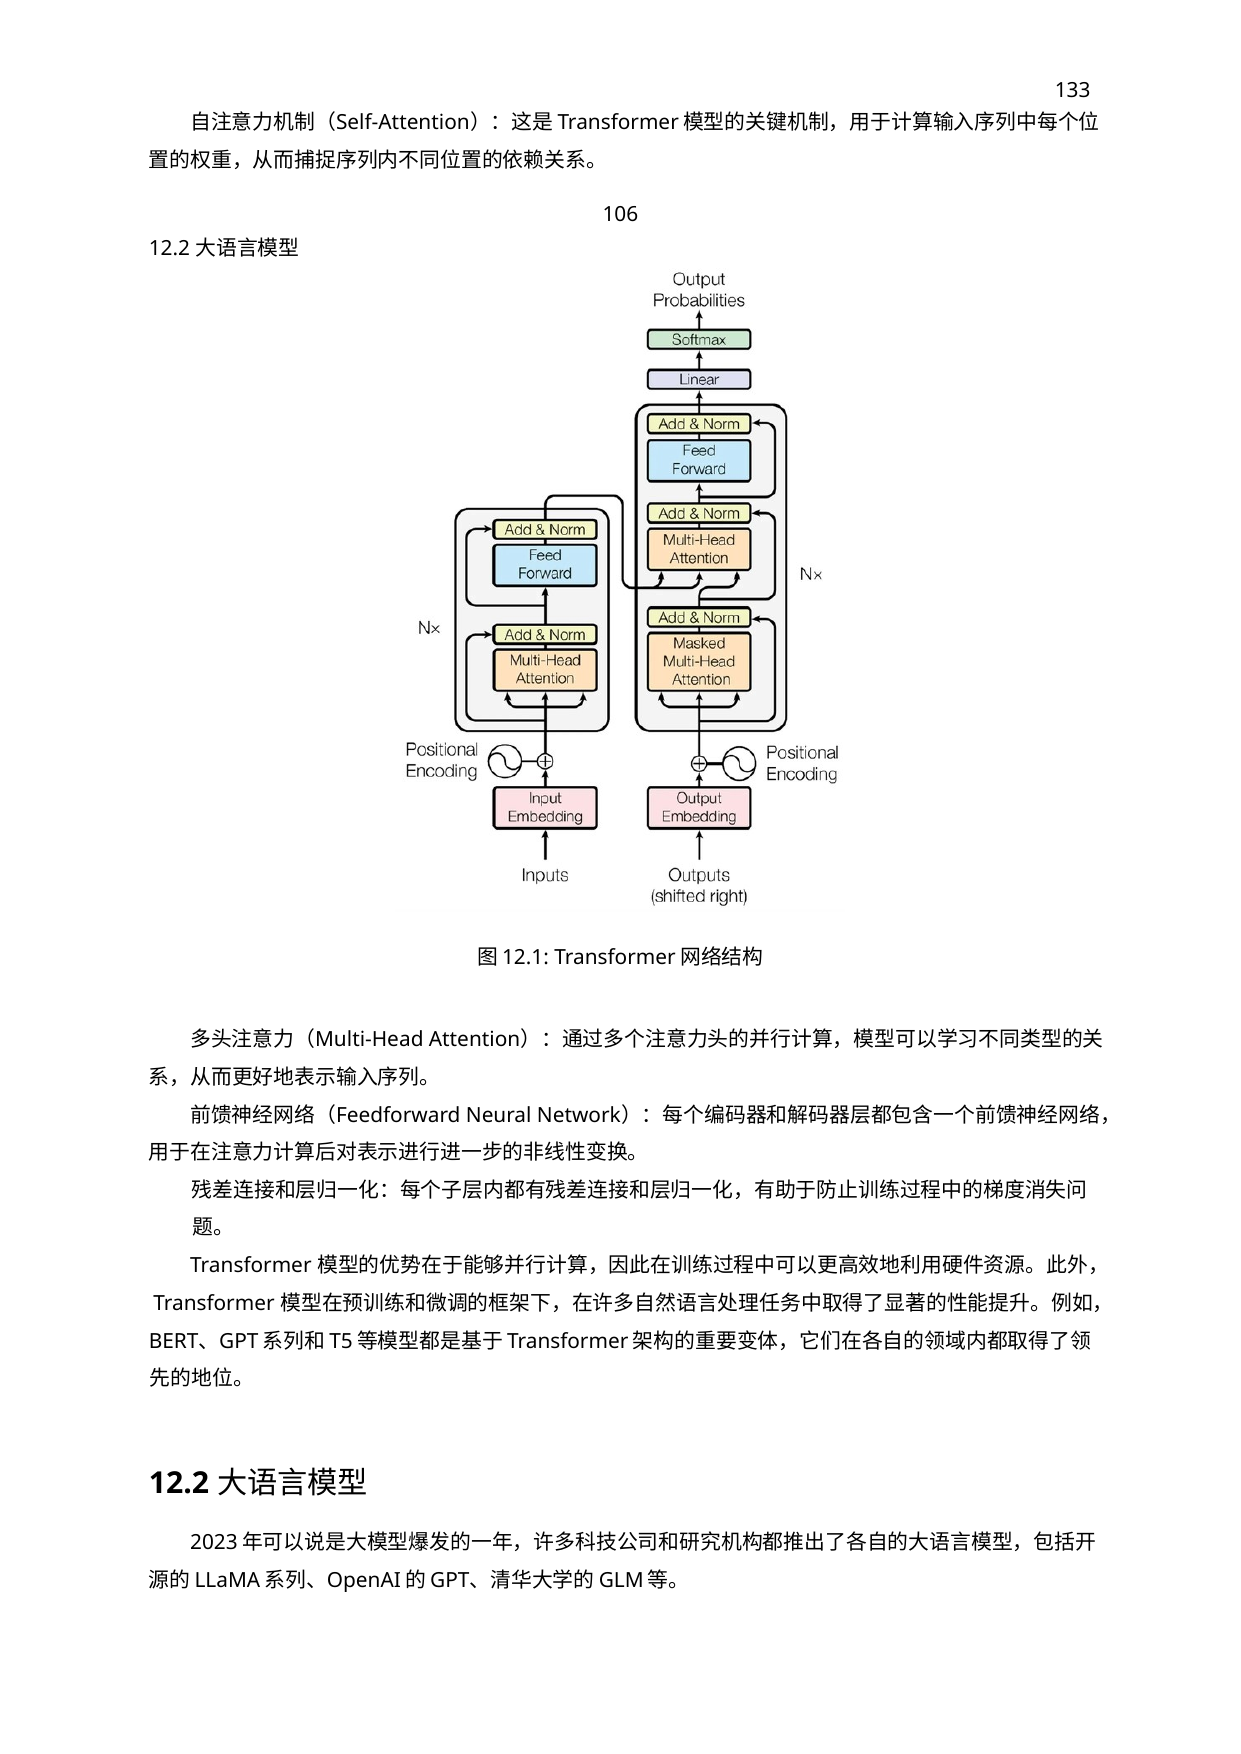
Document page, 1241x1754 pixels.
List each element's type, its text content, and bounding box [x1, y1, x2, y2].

text 前馈神经网络（Feedforward Neural Network）：每个编码器和解码器层都包含一个前馈神经网络，用于在注意力计算后对表示进行进一步的非线性变换。 [148, 1098, 1107, 1166]
text 多头注意力（Multi-Head Attention）：通过多个注意力头的并行计算，模型可以学习不同类型的关系，从而更好地表示输入序列。 [148, 1022, 1107, 1090]
text Transformer 模型的优势在于能够并行计算，因此在训练过程中可以更高效地利用硬件资源。此外， Transformer 模型在预训练和微调的框架下，在许多自然语言处理任务中取得了显著的性能提升。例如， [148, 1248, 1107, 1316]
text BERT、GPT系列和T5等模型都是基于Transformer架构的重要变体，它们在各自的领域内都取得了领先的地位。 [148, 1324, 1107, 1392]
text 残差连接和层归一化：每个子层内都有残差连接和层归一化，有助于防止训练过程中的梯度消失问题。 [191, 1173, 1107, 1241]
text 106 [135, 199, 1105, 228]
text 图12.1: Transformer网络结构 [135, 940, 1105, 971]
subtitle 12.2 大语言模型 [148, 231, 1107, 261]
text 自注意力机制（Self-Attention）：这是Transformer模型的关键机制，用于计算输入序列中每个位置的权重，从而捕捉序列内不同位置的依赖关系。 [148, 105, 1107, 173]
picture [395, 268, 845, 912]
text 2023年可以说是大模型爆发的一年，许多科技公司和研究机构都推出了各自的大语言模型，包括开源的LLaMA系列、OpenAI的GPT、清华大学的GLM等。 [148, 1525, 1107, 1593]
text 12.2 大语言模型 [148, 1458, 1107, 1502]
